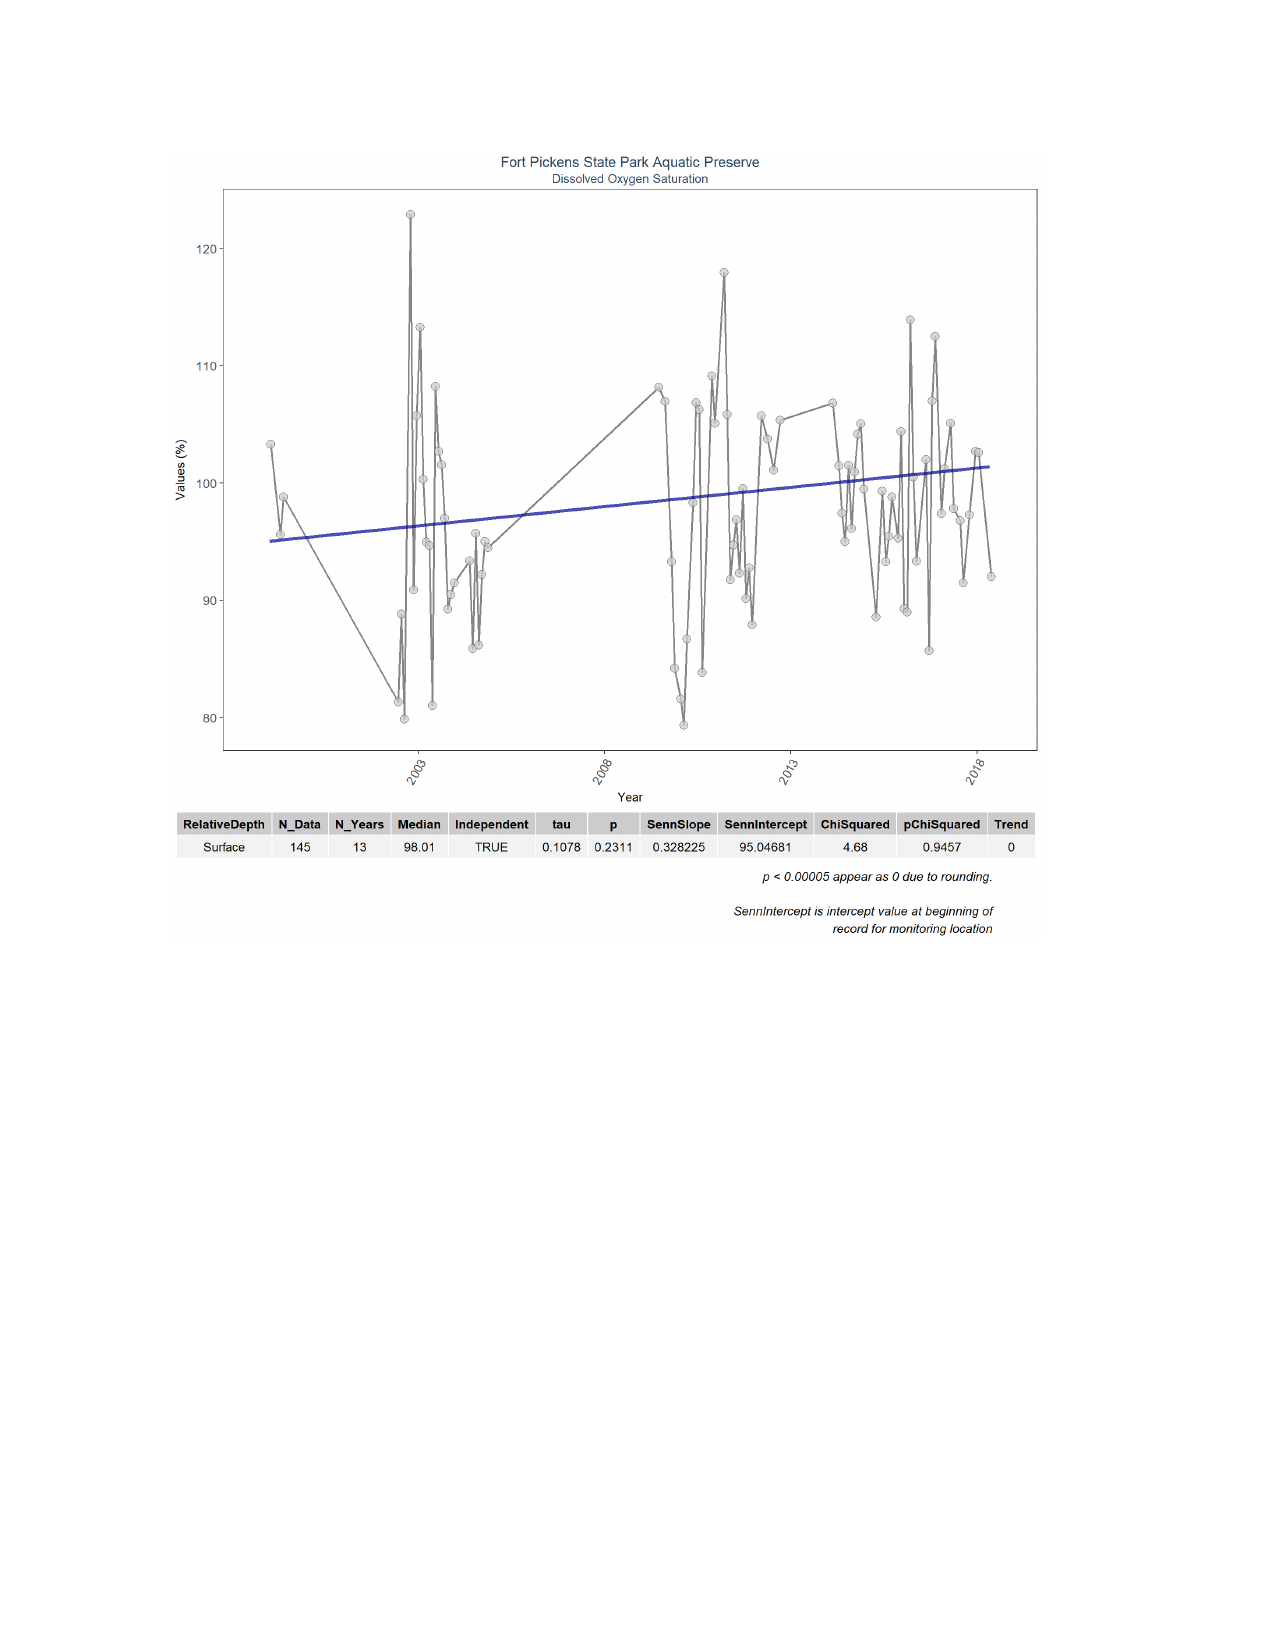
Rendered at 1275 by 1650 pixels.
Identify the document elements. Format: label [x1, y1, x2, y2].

picture [168, 150, 1044, 938]
